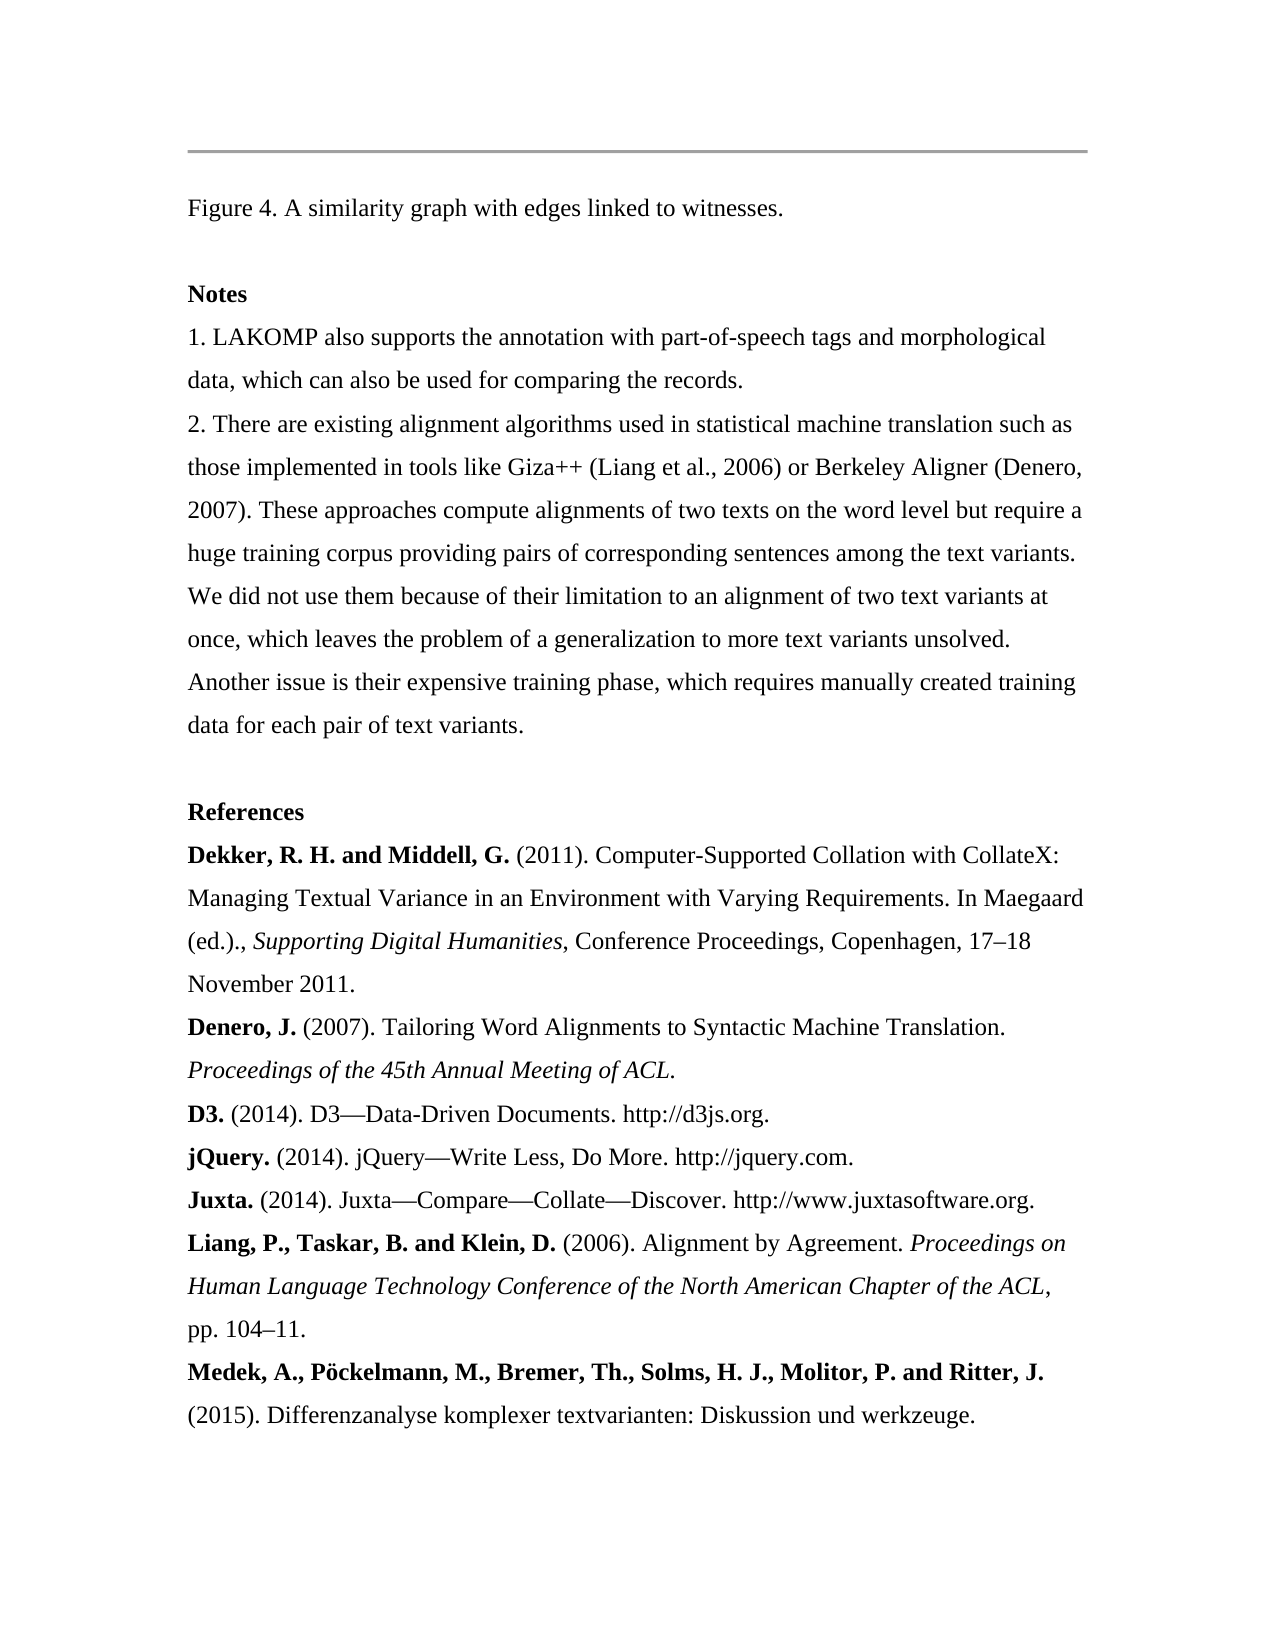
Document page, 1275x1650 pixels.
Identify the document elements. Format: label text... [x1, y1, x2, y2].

text Liang, P., Taskar, B. and Klein, D. (2006). Alignment by Agreement. Proceedings on Human Language Technology Conference of the North American Chapter of the ACL, pp. 104–11. [187, 1228, 1087, 1343]
text 2. There are existing alignment algorithms used in statistical machine translation such as those implemented in tools like Giza++ (Liang et al., 2006) or Berkeley Aligner (Denero, 2007). These approaches compute alignments of two texts on the word level but require a huge training corpus providing pairs of corresponding sentences among the text variants. We did not use them because of their limitation to an alignment of two text variants at once, which leaves the problem of a generalization to more text variants unsolved. Another issue is their expensive training phase, which requires manually created training data for each pair of text variants. [187, 409, 1087, 739]
text Juxta. (2014). Juxta—Compare—Collate—Discover. http://www.juxtasoftware.org. [187, 1185, 1087, 1214]
text Figure 4. A similarity graph with edges linked to witnesses. [187, 193, 1087, 222]
text Notes [187, 279, 1087, 308]
text 1. LAKOMP also supports the annotation with part-of-speech tags and morphological data, which can also be used for comparing the records. [187, 322, 1087, 394]
text D3. (2014). D3—Data-Driven Documents. http://d3js.org. [187, 1099, 1087, 1127]
text References [187, 797, 1087, 826]
text Denero, J. (2007). Tailoring Word Alignments to Syntactic Machine Translation. Proceedings of the 45th Annual Meeting of ACL. [187, 1012, 1087, 1084]
text Dekker, R. H. and Middell, G. (2011). Computer-Supported Collation with CollateX: Managing Textual Variance in an Environment with Varying Requirements. In Maegaard (ed.)., Supporting Digital Humanities, Conference Proceedings, Copenhagen, 17–18 November 2011. [187, 840, 1087, 998]
text jQuery. (2014). jQuery—Write Less, Do More. http://jquery.com. [187, 1142, 1087, 1171]
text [187, 1357, 1087, 1429]
